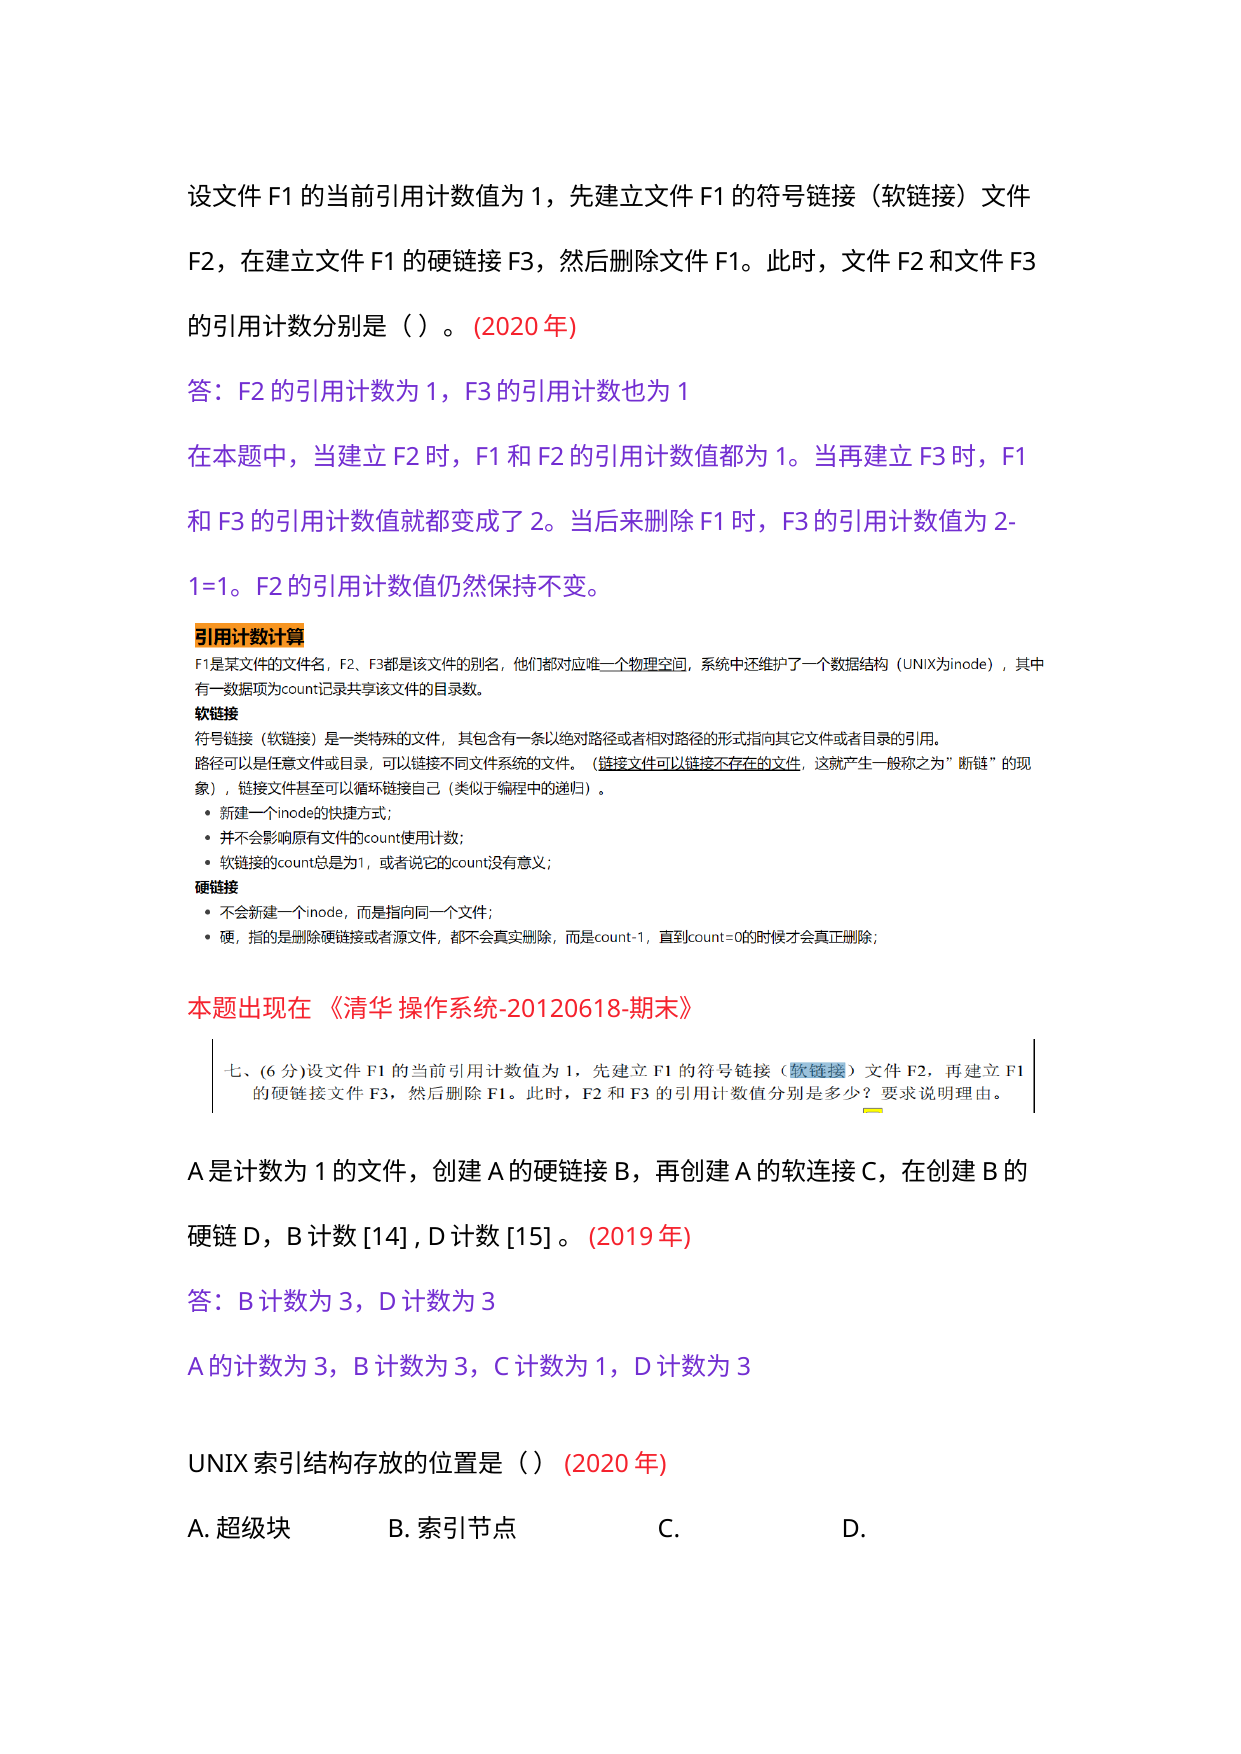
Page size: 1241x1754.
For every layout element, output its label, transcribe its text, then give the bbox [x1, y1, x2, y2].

text A是计数为1的文件，创建A的硬链接B，再创建A的软连接C，在创建B的硬链D，B计数 [14] , D计数 [15] 。 (2019年) [187, 1137, 1053, 1267]
text UNIX索引结构存放的位置是（ ） (2020年) [187, 1429, 1053, 1494]
picture [187, 1039, 1053, 1113]
text 答：B计数为3，D计数为3 [187, 1267, 1053, 1332]
text 答：F2的引用计数为1，F3的引用计数也为1 [187, 357, 1053, 422]
text A. 超级块 B. 索引节点 C. D. [187, 1494, 1053, 1559]
text 本题出现在 《清华 操作系统-20120618-期末》 [187, 974, 1053, 1039]
picture [187, 617, 1053, 955]
text 在本题中，当建立F2时，F1和F2的引用计数值都为1。当再建立F3时，F1和F3的引用计数值就都变成了2。当后来删除F1时，F3的引用计数值为2-1=1。F2的引用计数值仍然保持不变。 [187, 422, 1053, 617]
text A的计数为3，B计数为3，C计数为1，D计数为3 [187, 1332, 1053, 1397]
text 设文件F1的当前引用计数值为1，先建立文件F1的符号链接（软链接）文件F2，在建立文件F1的硬链接F3，然后删除文件F1。此时，文件F2和文件F3的引用计数分别是（ ）。 (2020年) [187, 162, 1053, 357]
